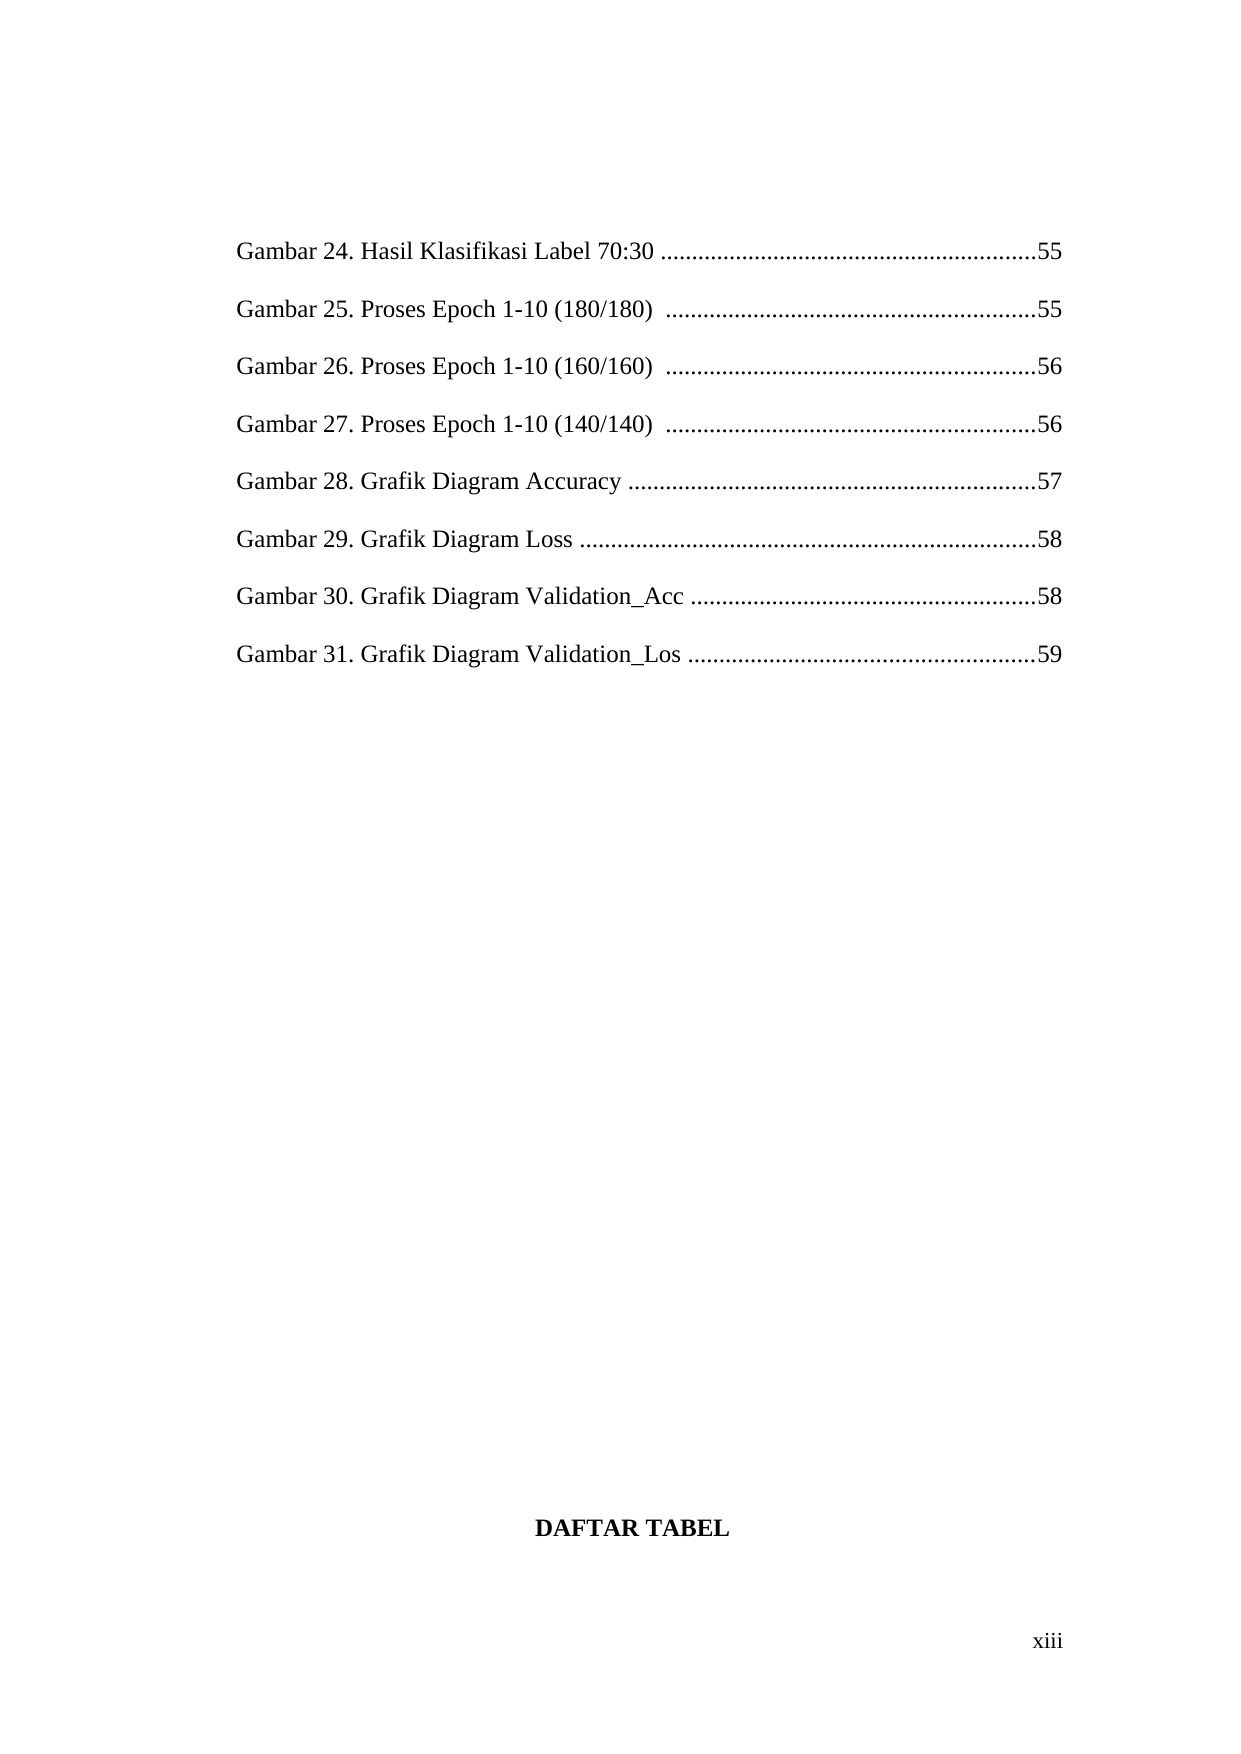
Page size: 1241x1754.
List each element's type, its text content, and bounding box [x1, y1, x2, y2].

text Gambar 25. Proses Epoch 1-10 (180/180) 55 [236, 294, 1063, 322]
text Gambar 26. Proses Epoch 1-10 (160/160) 56 [236, 351, 1063, 380]
text Gambar 29. Grafik Diagram Loss 58 [236, 524, 1063, 552]
text Gambar 24. Hasil Klasifikasi Label 70:30 55 [236, 236, 1063, 265]
text Gambar 28. Grafik Diagram Accuracy 57 [236, 466, 1063, 495]
text Gambar 31. Grafik Diagram Validation_Los 59 [236, 639, 1063, 667]
text Gambar 30. Grafik Diagram Validation_Acc 58 [236, 581, 1063, 610]
subtitle DAFTAR TABEL [256, 1513, 1009, 1542]
text Gambar 27. Proses Epoch 1-10 (140/140) 56 [236, 409, 1063, 437]
